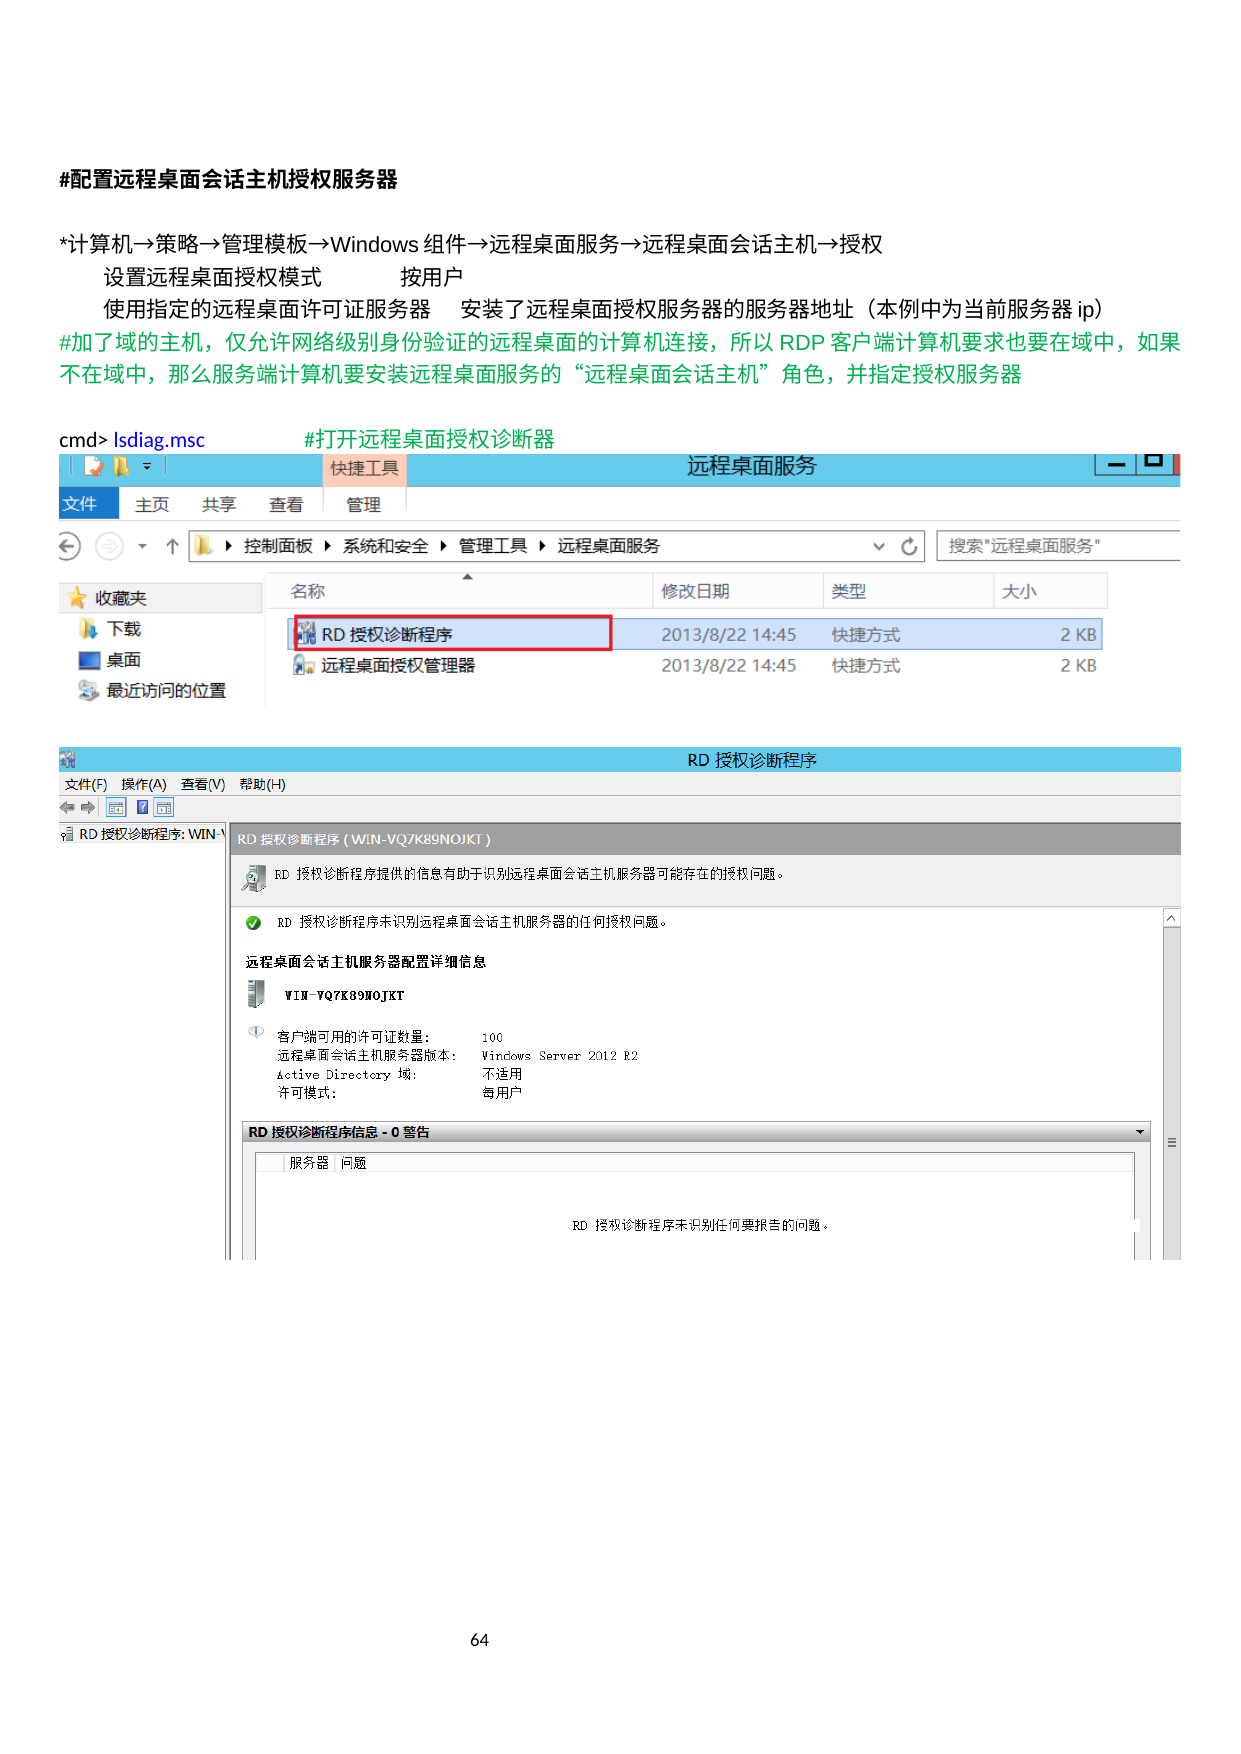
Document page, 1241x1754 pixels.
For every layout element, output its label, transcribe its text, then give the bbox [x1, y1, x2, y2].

text #配置远程桌面会话主机授权服务器 [59, 162, 1181, 194]
picture [59, 747, 1181, 1260]
text cmd> lsdiag.msc #打开远程桌面授权诊断器 [59, 422, 1181, 454]
text #加了域的主机，仅允许网络级别身份验证的远程桌面的计算机连接，所以RDP客户端计算机要求也要在域中，如果不在域中，那么服务端计算机要安装远程桌面服务的“远程桌面会话主机”角色，并指定授权服务器 [59, 324, 1181, 389]
picture [59, 454, 1181, 707]
text *计算机→策略→管理模板→Windows组件→远程桌面服务→远程桌面会话主机→授权 [59, 227, 1181, 259]
text 使用指定的远程桌面许可证服务器 安装了远程桌面授权服务器的服务器地址（本例中为当前服务器ip） [59, 292, 1181, 324]
text 设置远程桌面授权模式 按用户 [59, 259, 1181, 292]
